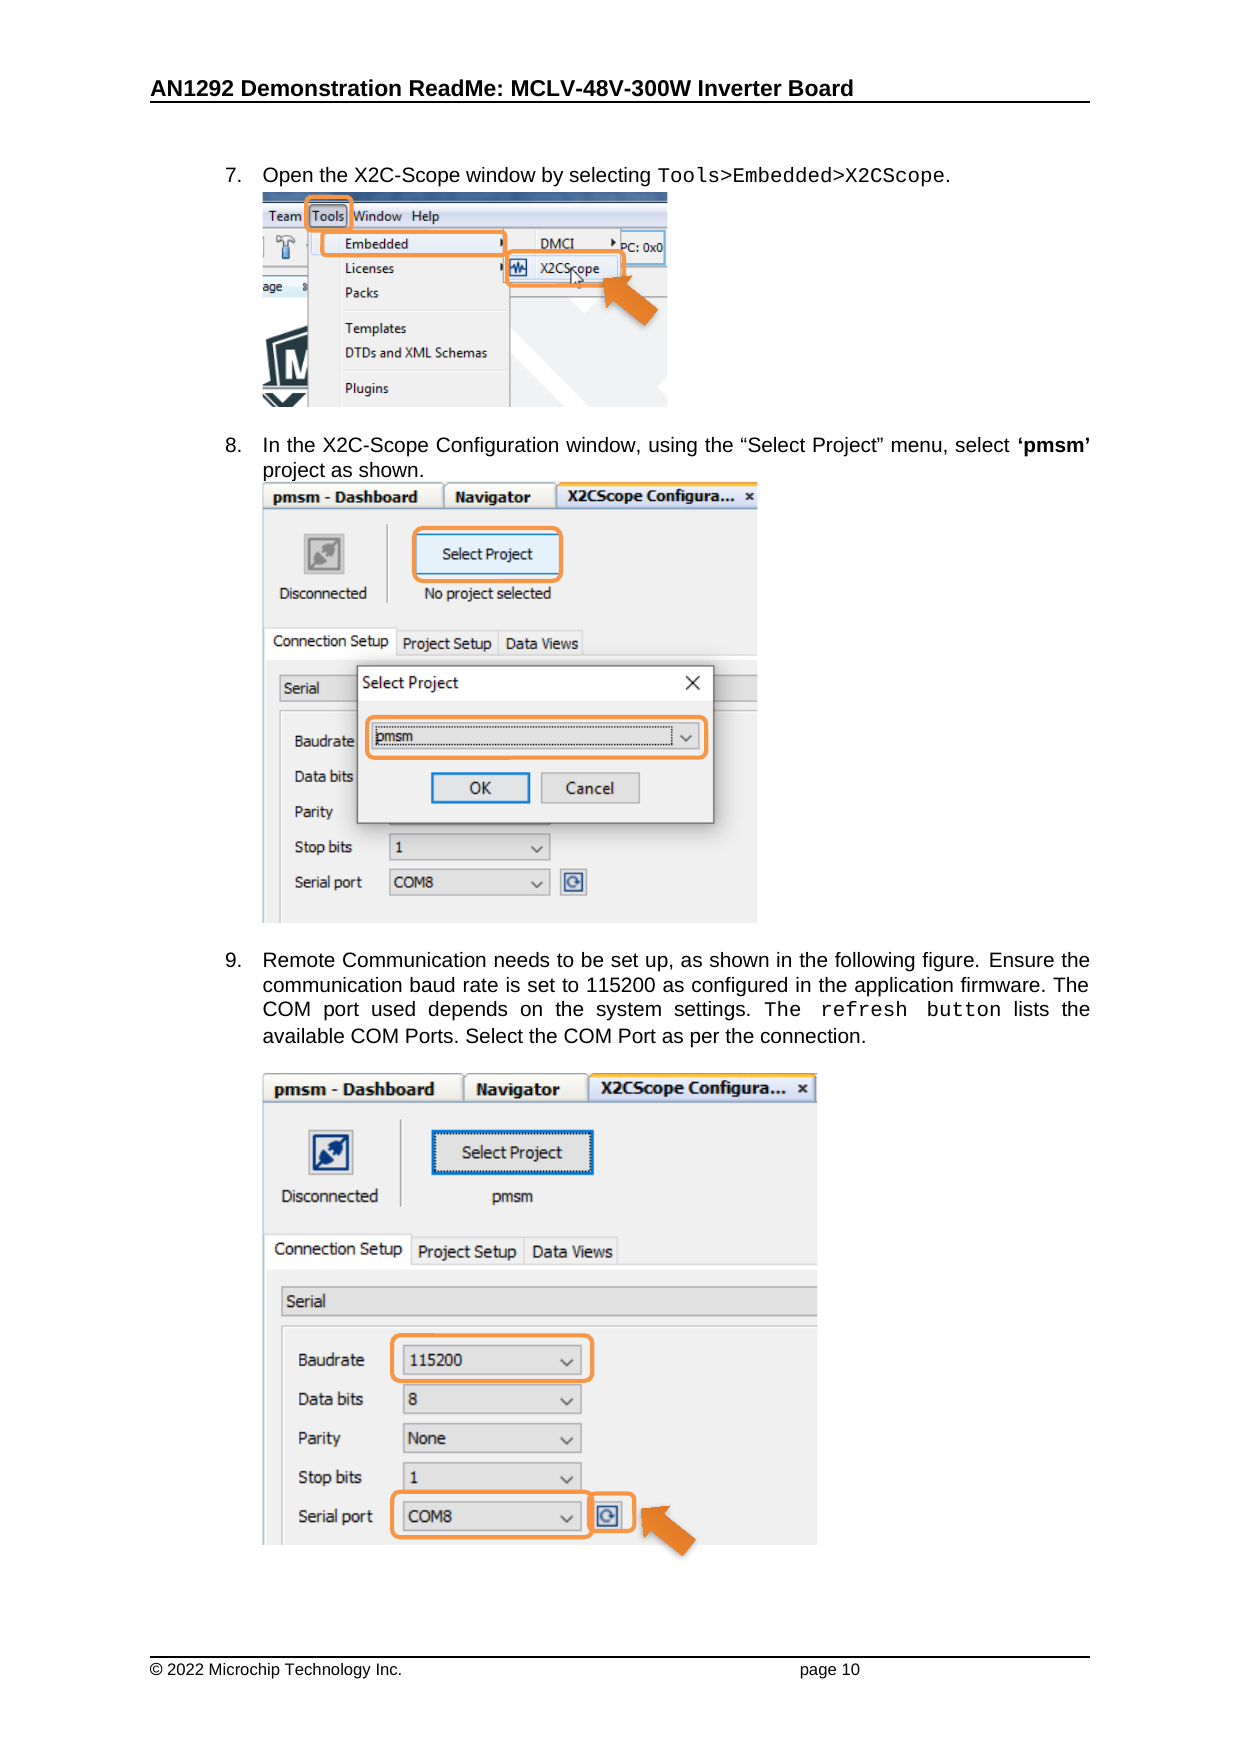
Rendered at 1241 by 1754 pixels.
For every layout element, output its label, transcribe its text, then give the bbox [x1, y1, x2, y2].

picture [262, 192, 668, 407]
list In the X2C-Scope Configuration window, using the “Select Project” menu, select ‘pmsm’ project as shown. [225, 431, 1090, 481]
list Open the X2C-Scope window by selecting Tools>Embedded>X2CScope. [225, 162, 1090, 188]
picture [262, 481, 758, 923]
list Remote Communication needs to be set up, as shown in the following figure. Ensure the communication baud rate is set to 115200 as configured in the application firmware. The COM port used depends on the system settings. The refresh button lists the available COM Ports. Select the COM Port as per the connection. [225, 947, 1090, 1048]
